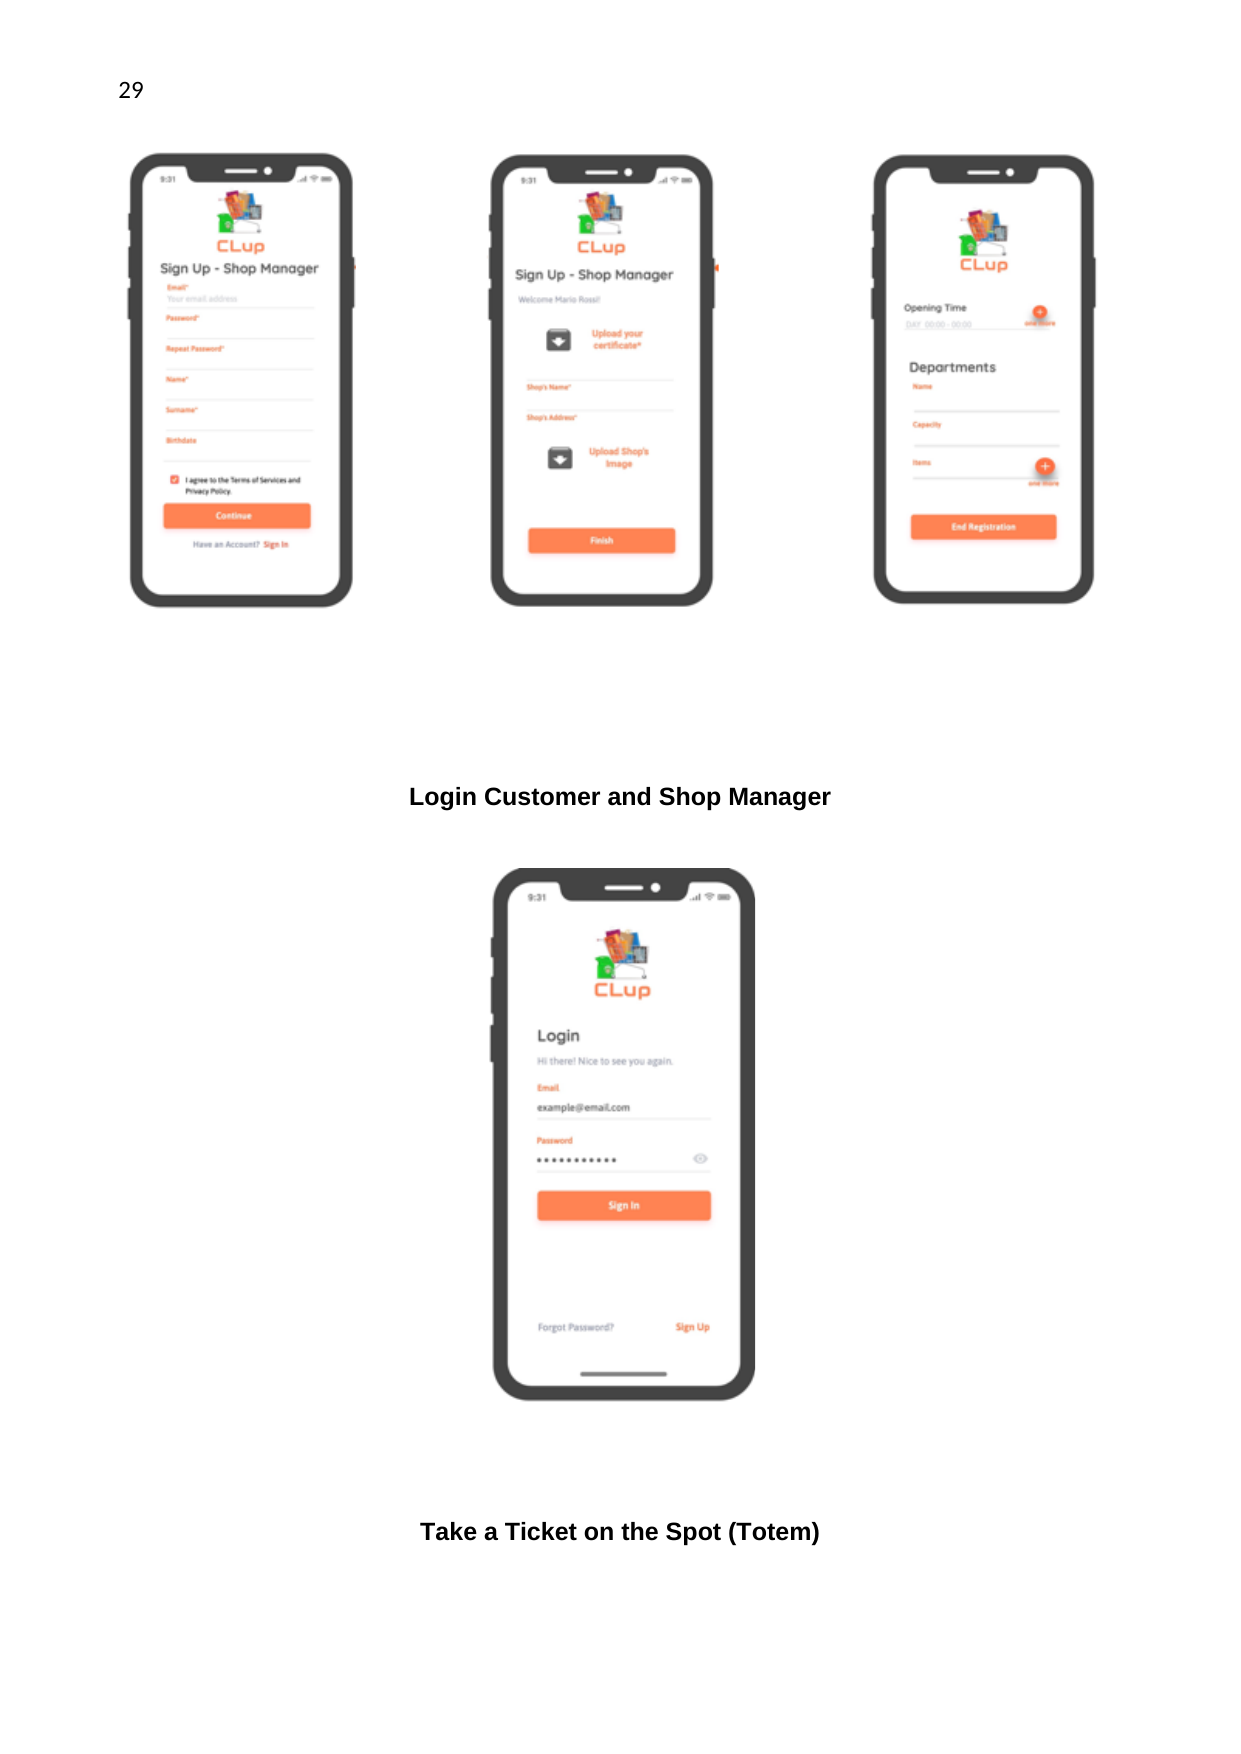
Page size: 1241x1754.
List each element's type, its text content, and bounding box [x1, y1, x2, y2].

picture [118, 147, 356, 610]
picture [486, 151, 719, 610]
picture [485, 868, 755, 1403]
text Login Customer and Shop Manager [118, 782, 1122, 811]
text Take a Ticket on the Spot (Totem) [118, 1517, 1122, 1546]
picture [868, 147, 1102, 610]
